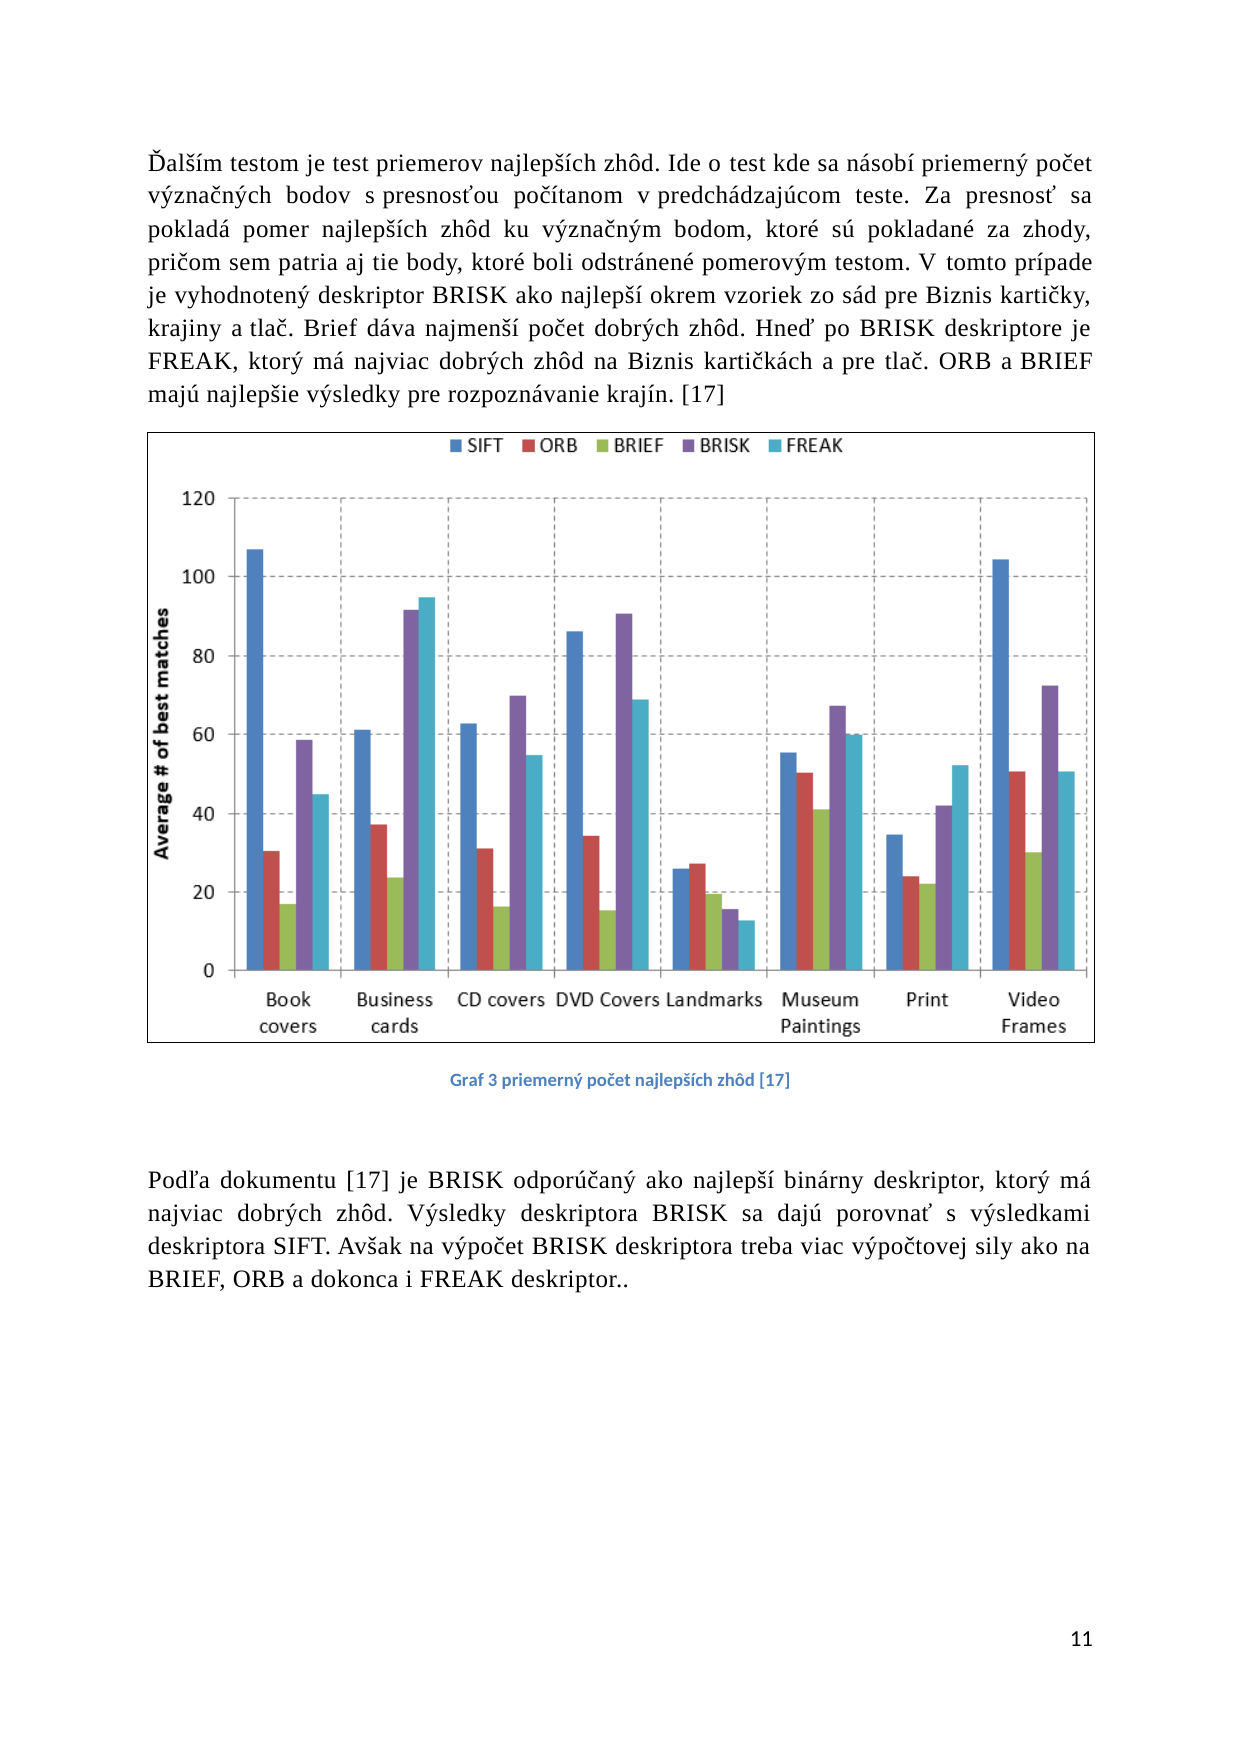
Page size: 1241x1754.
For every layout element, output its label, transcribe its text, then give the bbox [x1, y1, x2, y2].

picture [148, 433, 1094, 1042]
text Ďalším testom je test priemerov najlepších zhôd. Ide o test kde sa násobí priemerný počet význačných bodov s presnosťou počítanom v predchádzajúcom teste. Za presnosť sa pokladá pomer najlepších zhôd ku význačným bodom, ktoré sú pokladané za zhody, pričom sem patria aj tie body, ktoré boli odstránené pomerovým testom. V tomto prípade je vyhodnotený deskriptor BRISK ako najlepší okrem vzoriek zo sád pre Biznis kartičky, krajiny a tlač. Brief dáva najmenší počet dobrých zhôd. Hneď po BRISK deskriptore je FREAK, ktorý má najviac dobrých zhôd na Biznis kartičkách a pre tlač. ORB a BRIEF majú najlepšie výsledky pre rozpoznávanie krajín. [17] [148, 148, 1093, 407]
text Podľa dokumentu [17] je BRISK odporúčaný ako najlepší binárny deskriptor, ktorý má najviac dobrých zhôd. Výsledky deskriptora BRISK sa dajú porovnať s výsledkami deskriptora SIFT. Avšak na výpočet BRISK deskriptora treba viac výpočtovej sily ako na BRIEF, ORB a dokonca i FREAK deskriptor.. [148, 1165, 1093, 1293]
text Graf 3 priemerný počet najlepších zhôd [17] [148, 1068, 1093, 1091]
